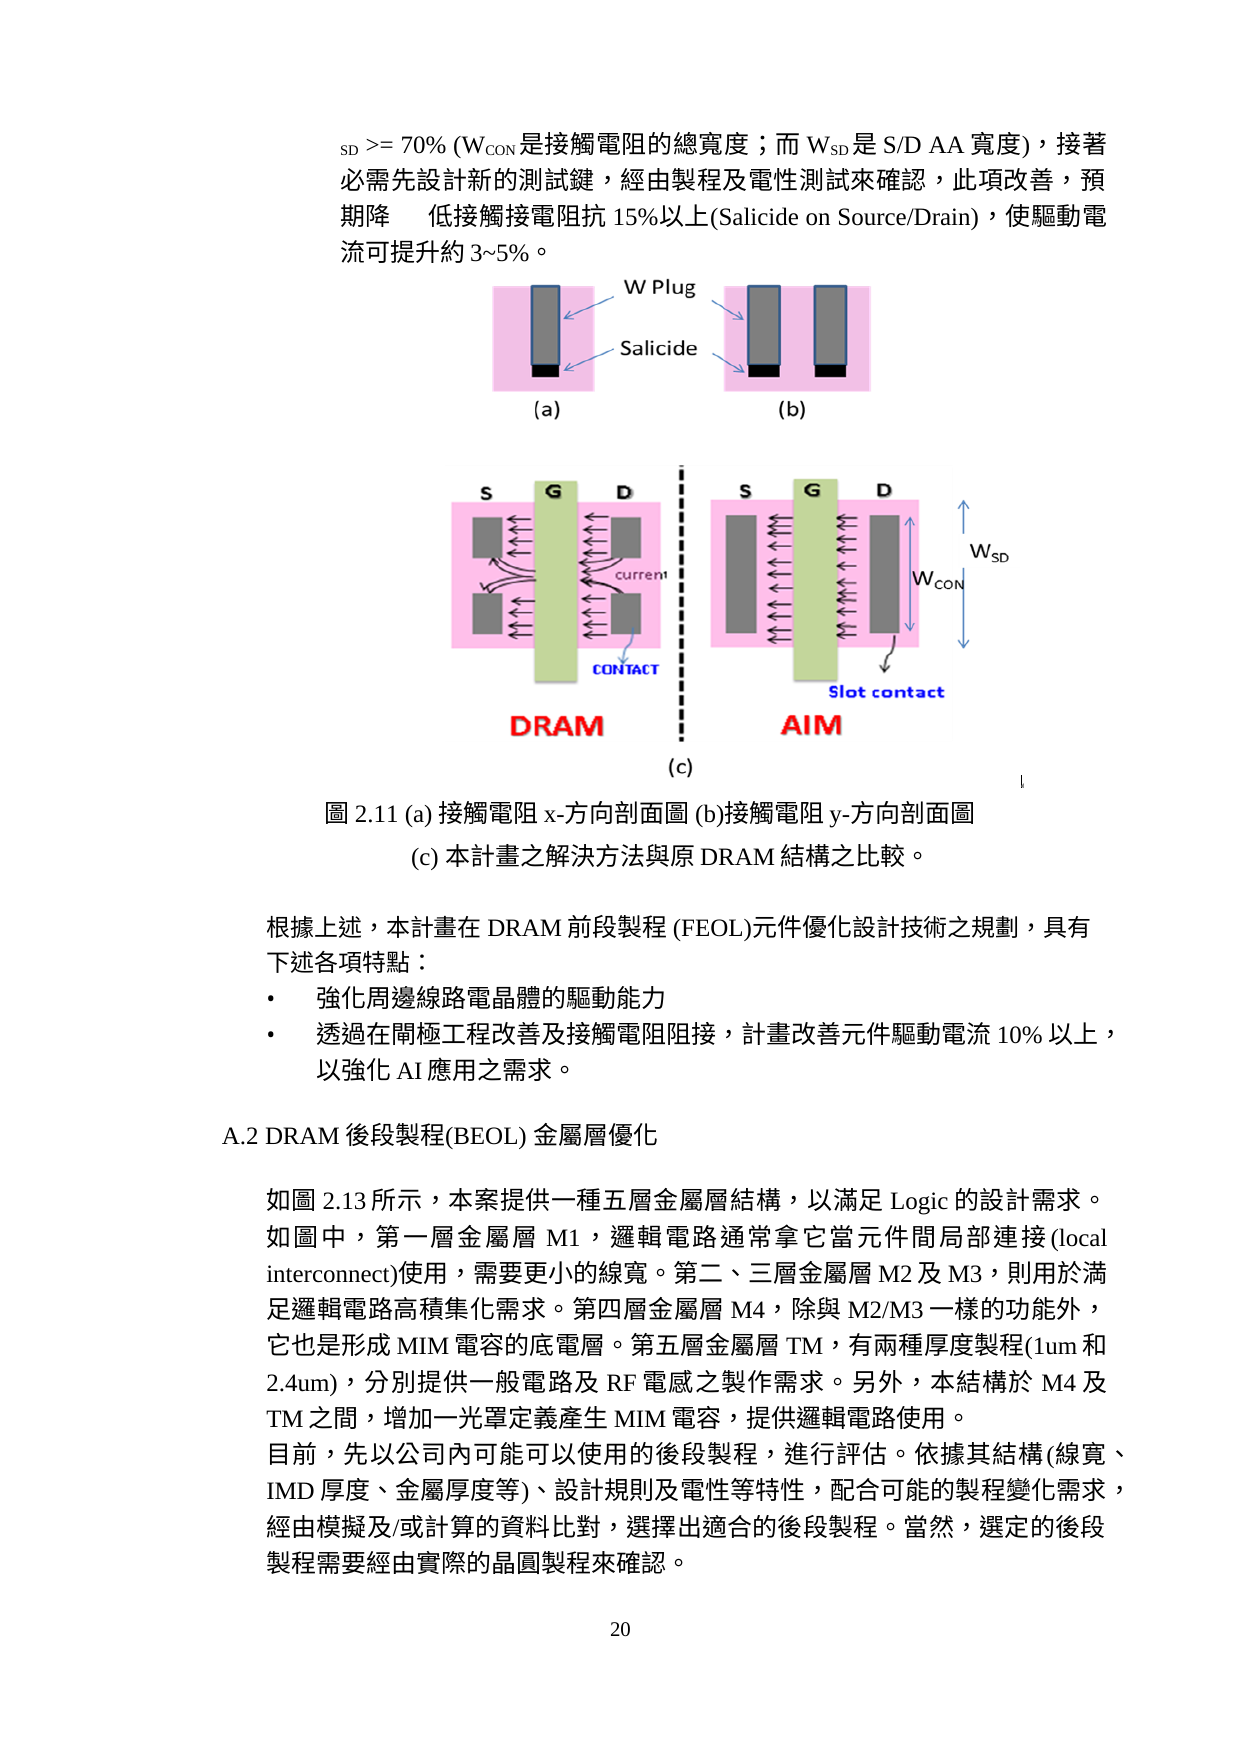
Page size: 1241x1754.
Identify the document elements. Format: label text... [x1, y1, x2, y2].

list (c) 本計畫之解決方法與原DRAM結構之比較。 [233, 836, 1107, 872]
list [340, 124, 1107, 269]
text 根據上述，本計畫在 DRAM前段製程 (FEOL)元件優化設計技術之規劃，具有下述各項特點： [266, 907, 1107, 978]
text 圖2.11 (a) 接觸電阻x-方向剖面圖 (b)接觸電阻y-方向剖面圖 [192, 794, 1107, 830]
text A.2 DRAM後段製程(BEOL) 金屬層優化 [222, 1116, 1107, 1152]
text 目前，先以公司內可能可以使用的後段製程，進行評估。依據其結構(線寛、IMD厚度、金屬厚度等)、設計規則及電性等特性，配合可能的製程變化需求，經由模擬及/或計算的資料比對，選擇出適合的後段製程。當然，選定的後段製程需要經由實際的晶圓製程來確認。 [266, 1434, 1107, 1579]
list 強化周邊線路電晶體的驅動能力 [266, 978, 1107, 1014]
text 如圖2.13所示，本案提供一種五層金屬層結構，以滿足Logic的設計需求。如圖中，第一層金屬層M1，邏輯電路通常拿它當元件間局部連接(local interconnect)使用，需要更小的線寬。第二、三層金屬層M2及M3，則用於満足邏輯電路高積集化需求。第四層金屬層M4，除與M2/M3一樣的功能外，它也是形成MIM電容的底電層。第五層金屬層TM，有兩種厚度製程(1um和2.4um)，分別提供一般電路及RF電感之製作需求。另外，本結構於M4及TM之間，增加一光罩定義產生MIM電容，提供邏輯電路使用。 [266, 1181, 1107, 1434]
picture [423, 269, 1024, 788]
list 透過在閘極工程改善及接觸電阻阻接，計畫改善元件驅動電流 10% 以上，以強化AI應用之需求。 [266, 1014, 1107, 1087]
